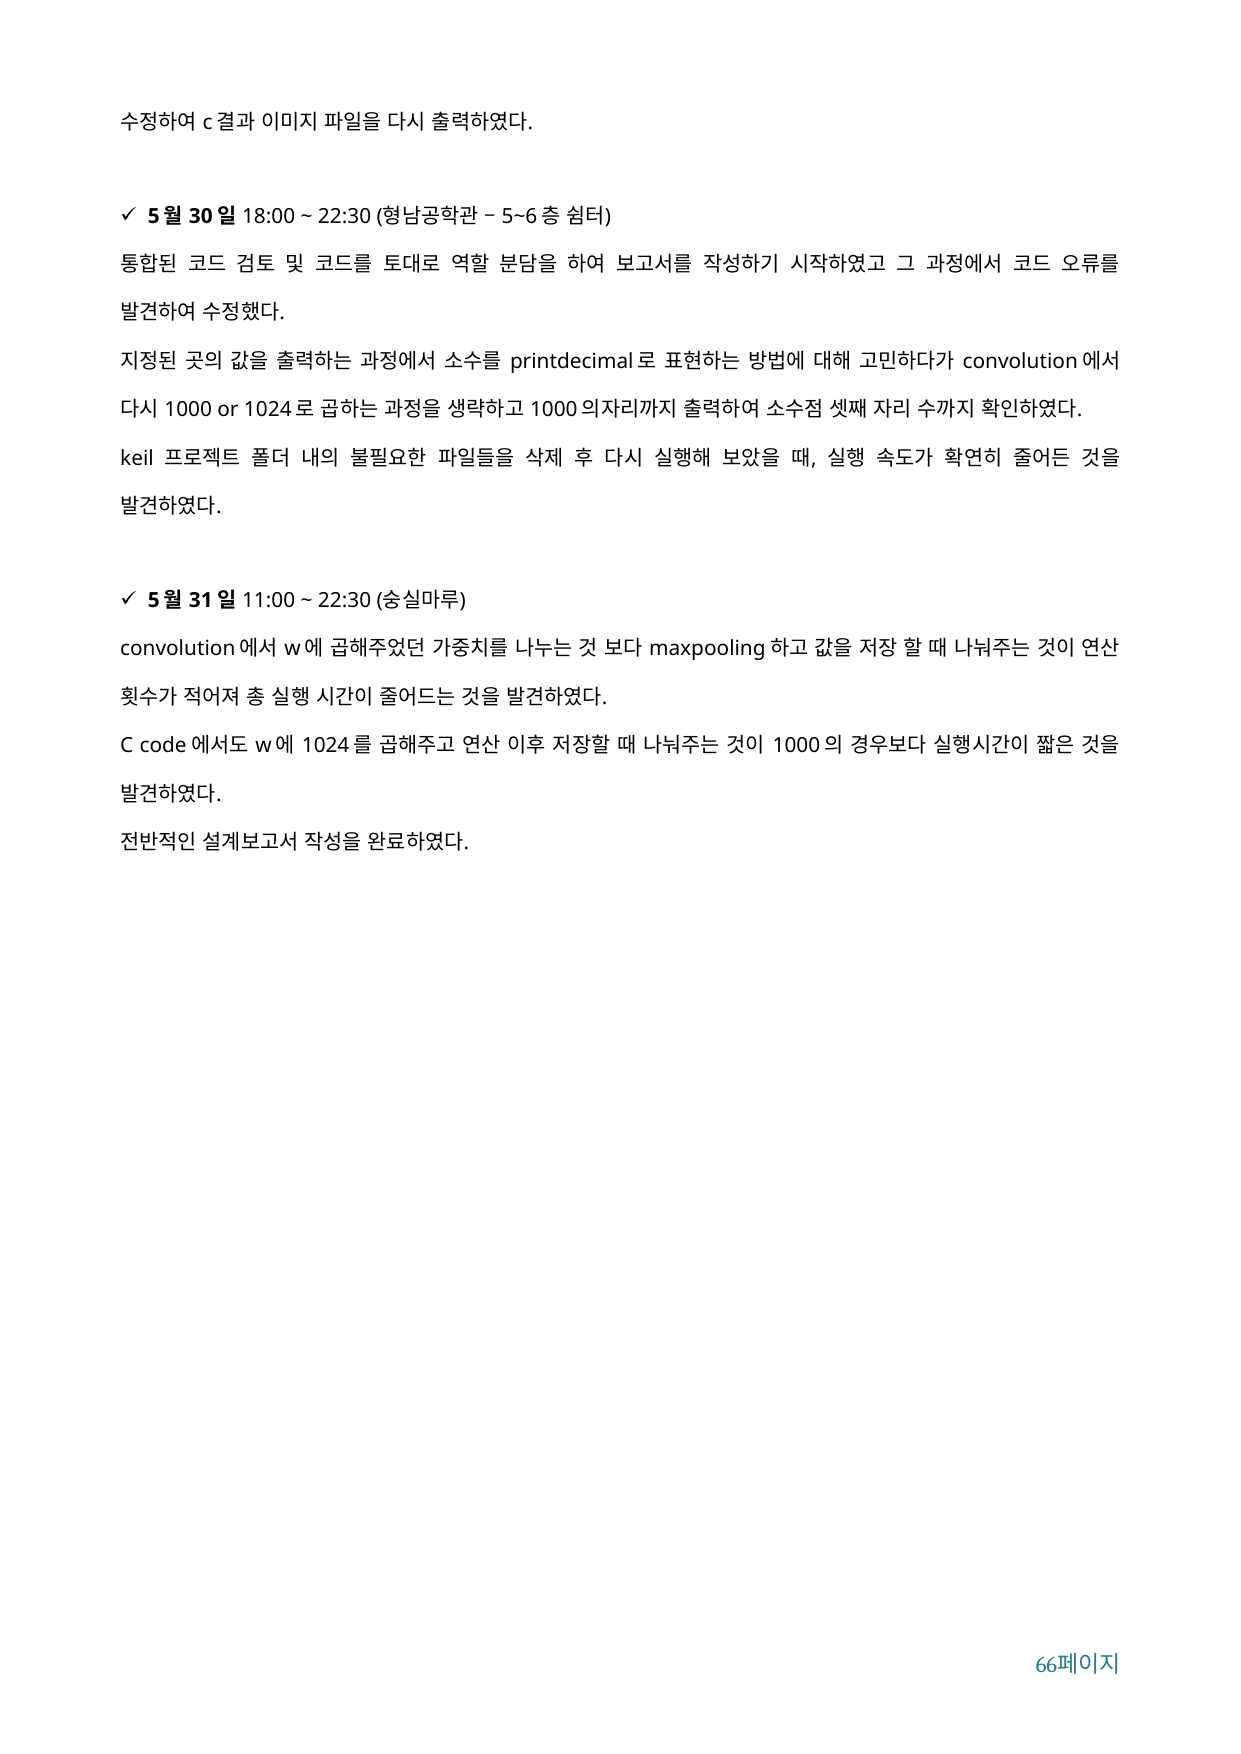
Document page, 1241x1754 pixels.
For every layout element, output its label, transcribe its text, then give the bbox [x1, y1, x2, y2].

text keil 프로젝트 폴더 내의 불필요한 파일들을 삭제 후 다시 실행해 보았을 때, 실행 속도가 확연히 줄어든 것을 발견하였다. [120, 441, 1120, 520]
text 지정된 곳의 값을 출력하는 과정에서 소수를 printdecimal로 표현하는 방법에 대해 고민하다가 convolution에서 다시 1000 or 1024로 곱하는 과정을 생략하고 1000의자리까지 출력하여 소수점 셋째 자리 수까지 확인하였다. [120, 344, 1120, 423]
text C code에서도 w에 1024를 곱해주고 연산 이후 저장할 때 나눠주는 것이 1000의 경우보다 실행시간이 짧은 것을 발견하였다. [120, 728, 1120, 807]
text 전반적인 설계보고서 작성을 완료하였다. [120, 825, 1120, 856]
text 통합된 코드 검토 및 코드를 토대로 역할 분담을 하여 보고서를 작성하기 시작하였고 그 과정에서 코드 오류를 발견하여 수정했다. [120, 247, 1120, 326]
list 5월 31일 11:00 ~ 22:30 (숭실마루) [120, 583, 1120, 613]
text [120, 105, 1120, 135]
list 5월 30일 18:00 ~ 22:30 (형남공학관 – 5~6층 쉼터) [120, 199, 1120, 229]
text convolution에서 w에 곱해주었던 가중치를 나누는 것 보다 maxpooling하고 값을 저장 할 때 나눠주는 것이 연산 횟수가 적어져 총 실행 시간이 줄어드는 것을 발견하였다. [120, 632, 1120, 710]
